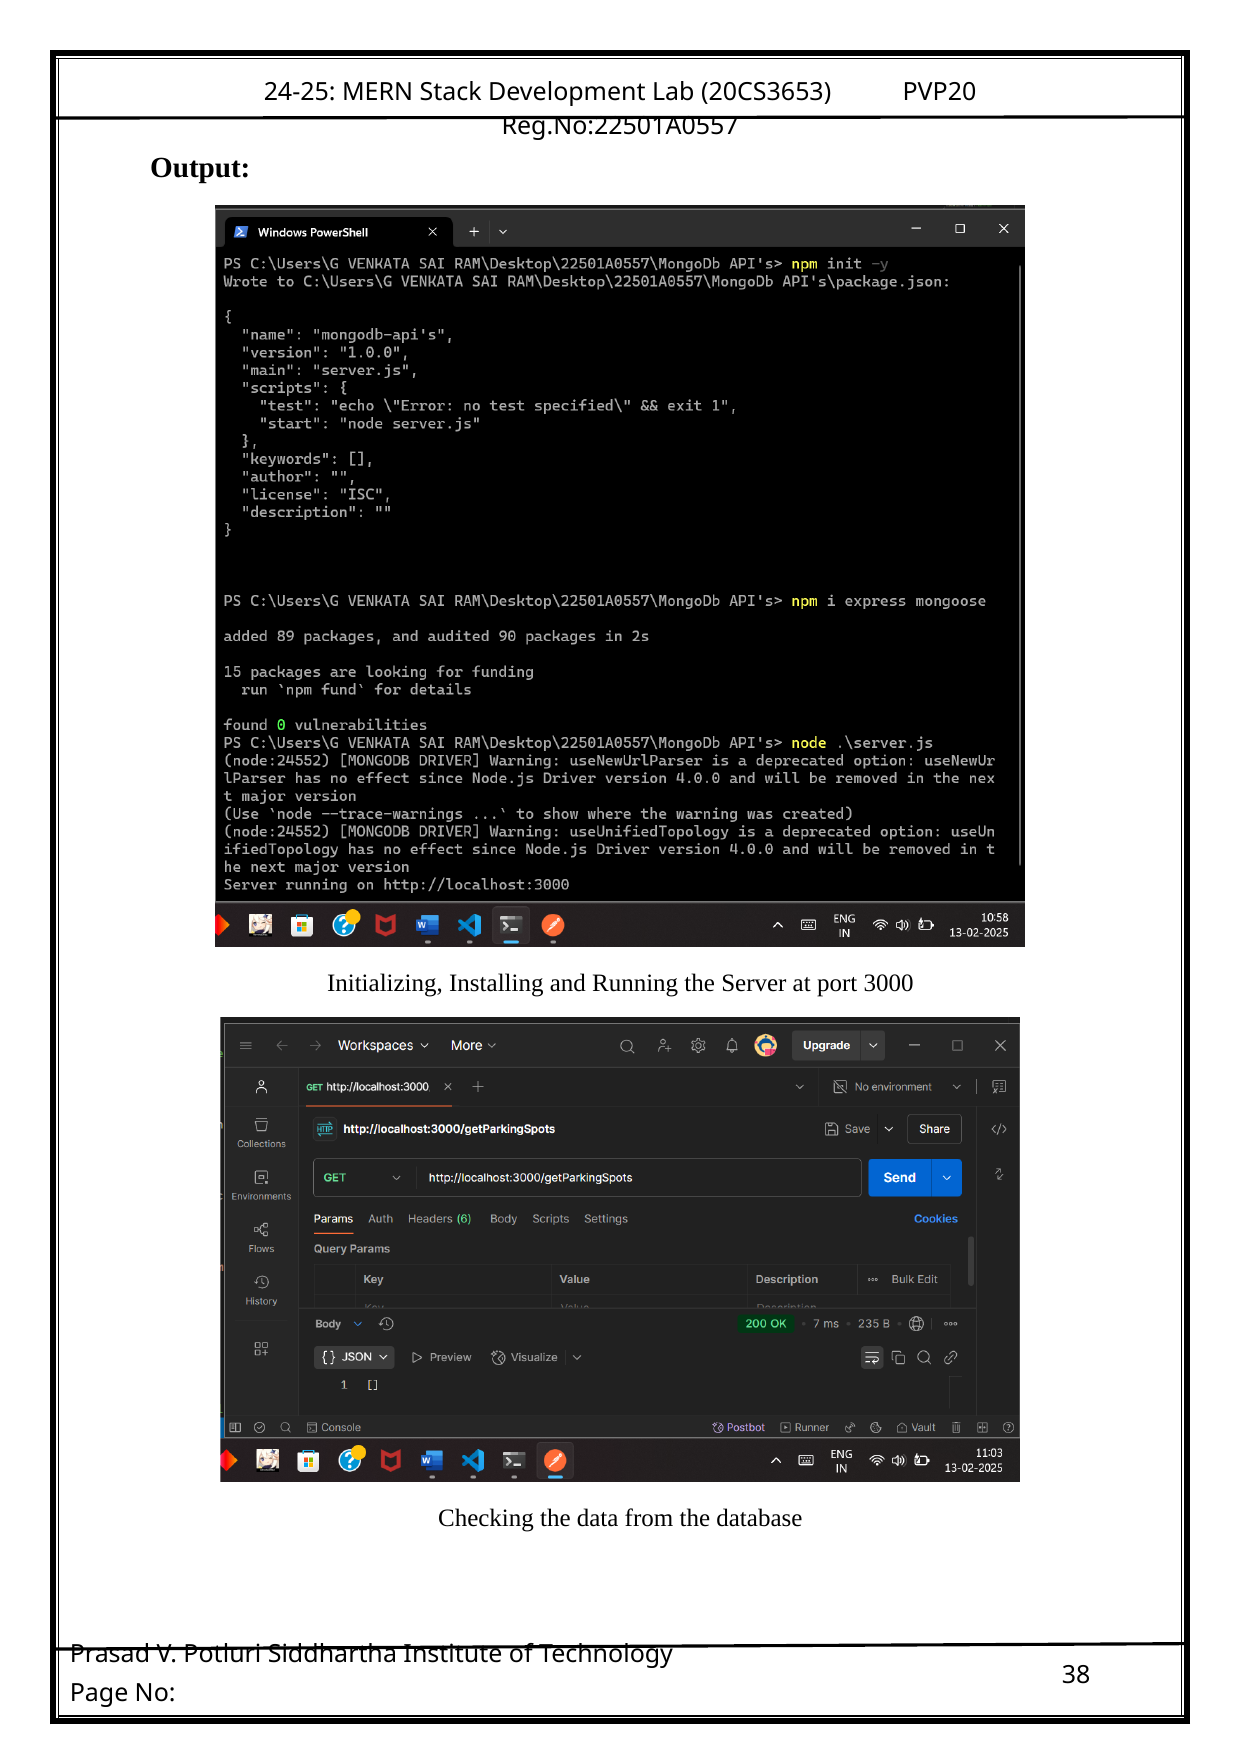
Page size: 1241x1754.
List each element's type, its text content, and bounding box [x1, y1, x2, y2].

text Initializing, Installing and Running the Server at port 3000 [150, 968, 1090, 997]
text Checking the data from the database [150, 1503, 1090, 1532]
picture [220, 1017, 1020, 1482]
text Output: [150, 150, 1090, 183]
picture [215, 205, 1025, 947]
